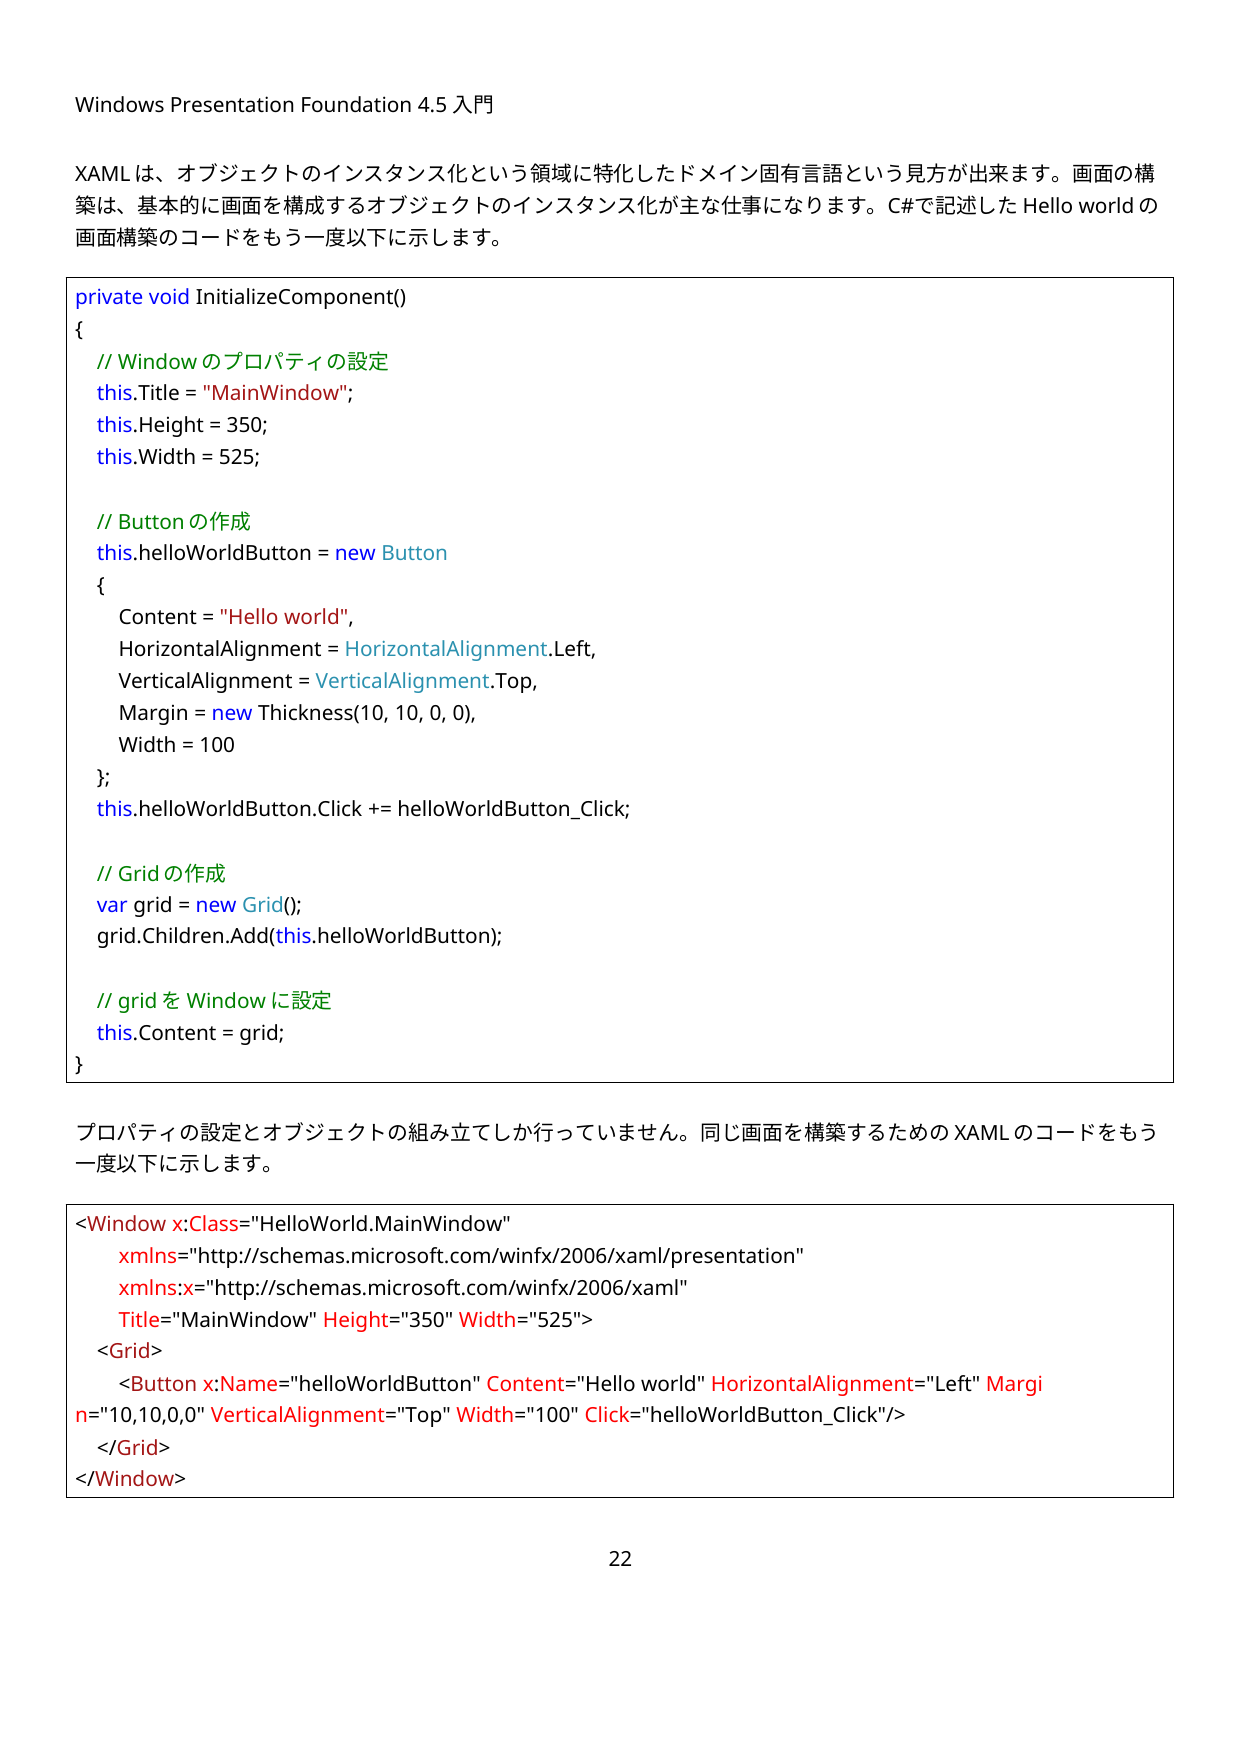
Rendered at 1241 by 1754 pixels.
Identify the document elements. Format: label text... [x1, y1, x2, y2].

text // Buttonの作成 [75, 504, 1165, 536]
text // Gridの作成 [75, 856, 1165, 888]
text プロパティの設定とオブジェクトの組み立てしか行っていません。同じ画面を構築するためのXAMLのコードをもう一度以下に示します。 [75, 1115, 1165, 1179]
text <Window x:Class="HelloWorld.MainWindow" [67, 1205, 1173, 1239]
text // Windowのプロパティの設定 [75, 344, 1165, 376]
text Content = "Hello world", [75, 600, 1165, 632]
text </Window> [67, 1460, 1173, 1497]
text var grid = new Grid(); [75, 888, 1165, 920]
text <Grid> [75, 1335, 1165, 1367]
text } [67, 1045, 1173, 1082]
text VerticalAlignment = VerticalAlignment.Top, [75, 664, 1165, 696]
text Title="MainWindow" Height="350" Width="525"> [75, 1303, 1165, 1335]
text <Button x:Name="helloWorldButton" Content="Hello world" HorizontalAlignment="Left" Margin="10,10,0,0" VerticalAlignment="Top" Width="100" Click="helloWorldButton_Click"/> [75, 1367, 1165, 1431]
text this.Height = 350; [75, 408, 1165, 440]
text xmlns="http://schemas.microsoft.com/winfx/2006/xaml/presentation" [75, 1239, 1165, 1271]
text // gridをWindowに設定 [75, 984, 1165, 1016]
text HorizontalAlignment = HorizontalAlignment.Left, [75, 632, 1165, 664]
text grid.Children.Add(this.helloWorldButton); [75, 920, 1165, 952]
text XAMLは、オブジェクトのインスタンス化という領域に特化したドメイン固有言語という見方が出来ます。画面の構築は、基本的に画面を構成するオブジェクトのインスタンス化が主な仕事になります。C#で記述したHello worldの画面構築のコードをもう一度以下に示します。 [75, 156, 1165, 252]
text </Grid> [75, 1431, 1165, 1460]
text Width = 100 [75, 728, 1165, 760]
text Margin = new Thickness(10, 10, 0, 0), [75, 696, 1165, 728]
text this.helloWorldButton = new Button [75, 536, 1165, 568]
text xmlns:x="http://schemas.microsoft.com/winfx/2006/xaml" [75, 1271, 1165, 1303]
text private void InitializeComponent() [67, 278, 1173, 312]
text { [75, 568, 1165, 600]
text { [75, 312, 1165, 344]
text }; [75, 760, 1165, 792]
text this.helloWorldButton.Click += helloWorldButton_Click; [75, 792, 1165, 824]
text this.Title = "MainWindow"; [75, 376, 1165, 408]
text this.Content = grid; [75, 1016, 1165, 1045]
text this.Width = 525; [75, 440, 1165, 472]
